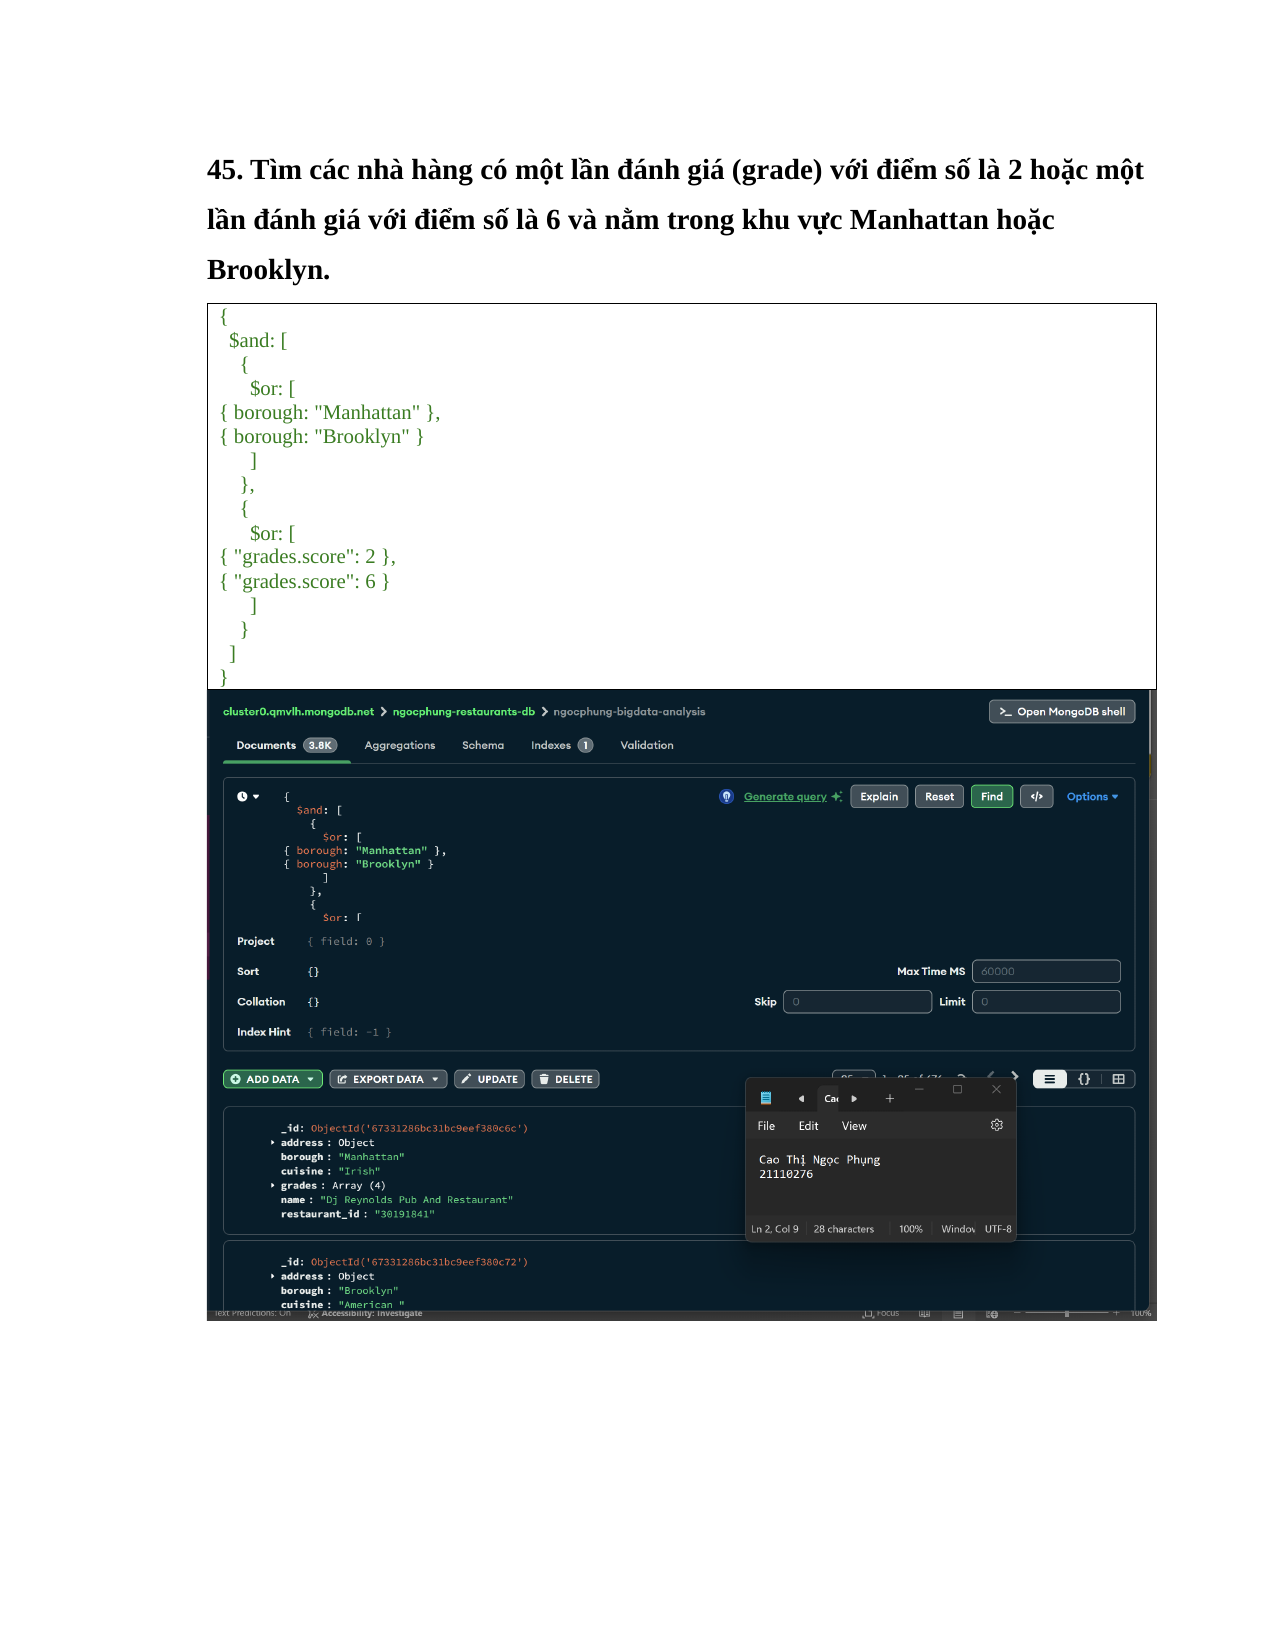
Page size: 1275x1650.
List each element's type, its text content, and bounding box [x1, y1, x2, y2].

picture [206, 690, 1157, 1321]
table_header { $and: [ { $or: [ { borough: "Manhattan" }, { borough: "Brooklyn" } ] }, { $or: [ { "grades.score": 2 }, { "grades.score": 6 } ] } ] } [208, 304, 1156, 689]
subtitle 45. Tìm các nhà hàng có một lần đánh giá (grade) với điểm số là 2 hoặc một lần đánh giá với điểm số là 6 và nằm trong khu vực Manhattan hoặc Brooklyn. [207, 152, 1157, 286]
